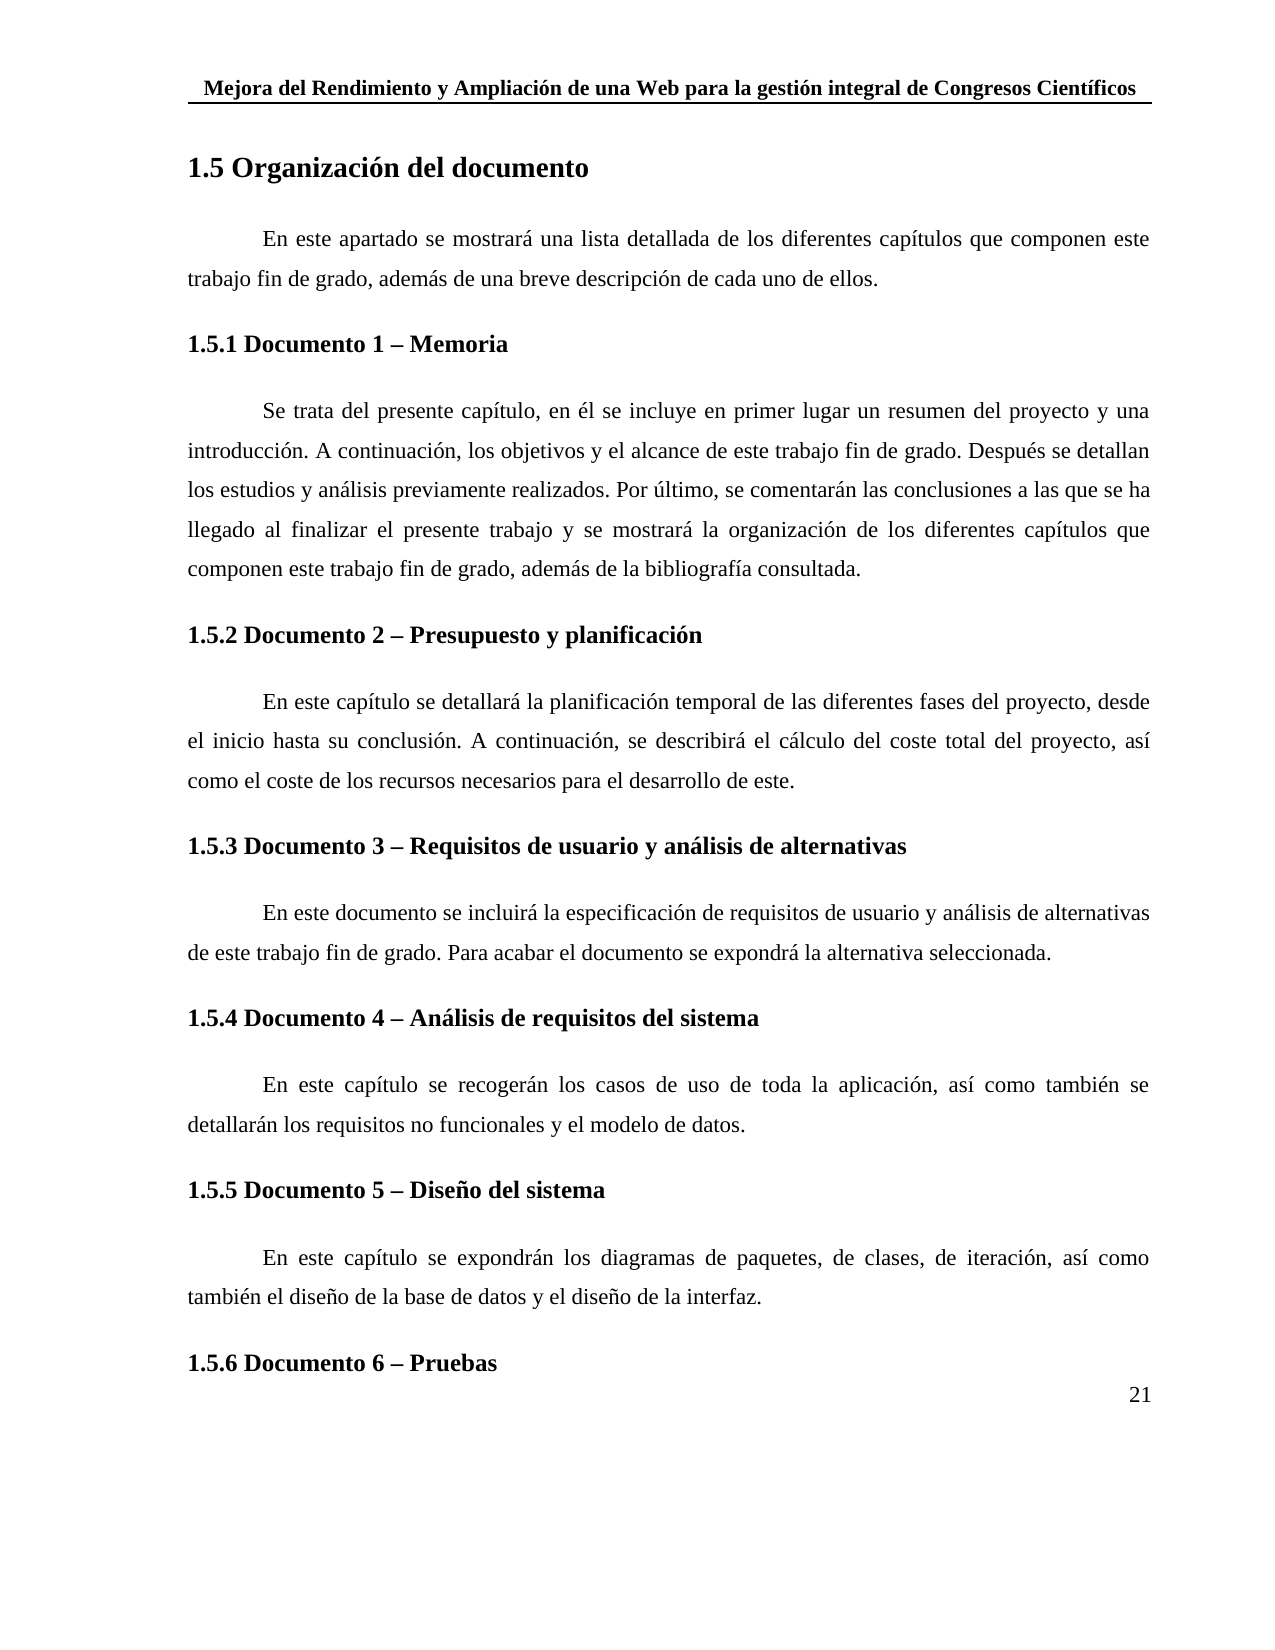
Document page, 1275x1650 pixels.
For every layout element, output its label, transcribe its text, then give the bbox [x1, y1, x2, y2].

text 1.5.1 Documento 1 – Memoria [187, 329, 1152, 358]
text 1.5.4 Documento 4 – Análisis de requisitos del sistema [187, 1003, 1152, 1032]
text Se trata del presente capítulo, en él se incluye en primer lugar un resumen del proyecto y una introducción. A continuación, los objetivos y el alcance de este trabajo fin de grado. Después se detallan los estudios y análisis previamente realizados. Por último, se comentarán las conclusiones a las que se ha llegado al finalizar el presente trabajo y se mostrará la organización de los diferentes capítulos que componen este trabajo fin de grado, además de la bibliografía consultada. [187, 397, 1152, 582]
text 1.5.6 Documento 6 – Pruebas [187, 1348, 1152, 1376]
title 1.5 Organización del documento [187, 150, 1152, 183]
text 1.5.3 Documento 3 – Requisitos de usuario y análisis de alternativas [187, 831, 1152, 860]
text En este capítulo se recogerán los casos de uso de toda la aplicación, así como también se detallarán los requisitos no funcionales y el modelo de datos. [187, 1072, 1152, 1137]
text 1.5.2 Documento 2 – Presupuesto y planificación [187, 620, 1152, 648]
text En este apartado se mostrará una lista detallada de los diferentes capítulos que componen este trabajo fin de grado, además de una breve descripción de cada uno de ellos. [187, 225, 1152, 291]
text 1.5.5 Documento 5 – Diseño del sistema [187, 1176, 1152, 1204]
text En este capítulo se detallará la planificación temporal de las diferentes fases del proyecto, desde el inicio hasta su conclusión. A continuación, se describirá el cálculo del coste total del proyecto, así como el coste de los recursos necesarios para el desarrollo de este. [187, 688, 1152, 793]
text En este documento se incluirá la especificación de requisitos de usuario y análisis de alternativas de este trabajo fin de grado. Para acabar el documento se expondrá la alternativa seleccionada. [187, 899, 1152, 965]
text En este capítulo se expondrán los diagramas de paquetes, de clases, de iteración, así como también el diseño de la base de datos y el diseño de la interfaz. [187, 1244, 1152, 1309]
